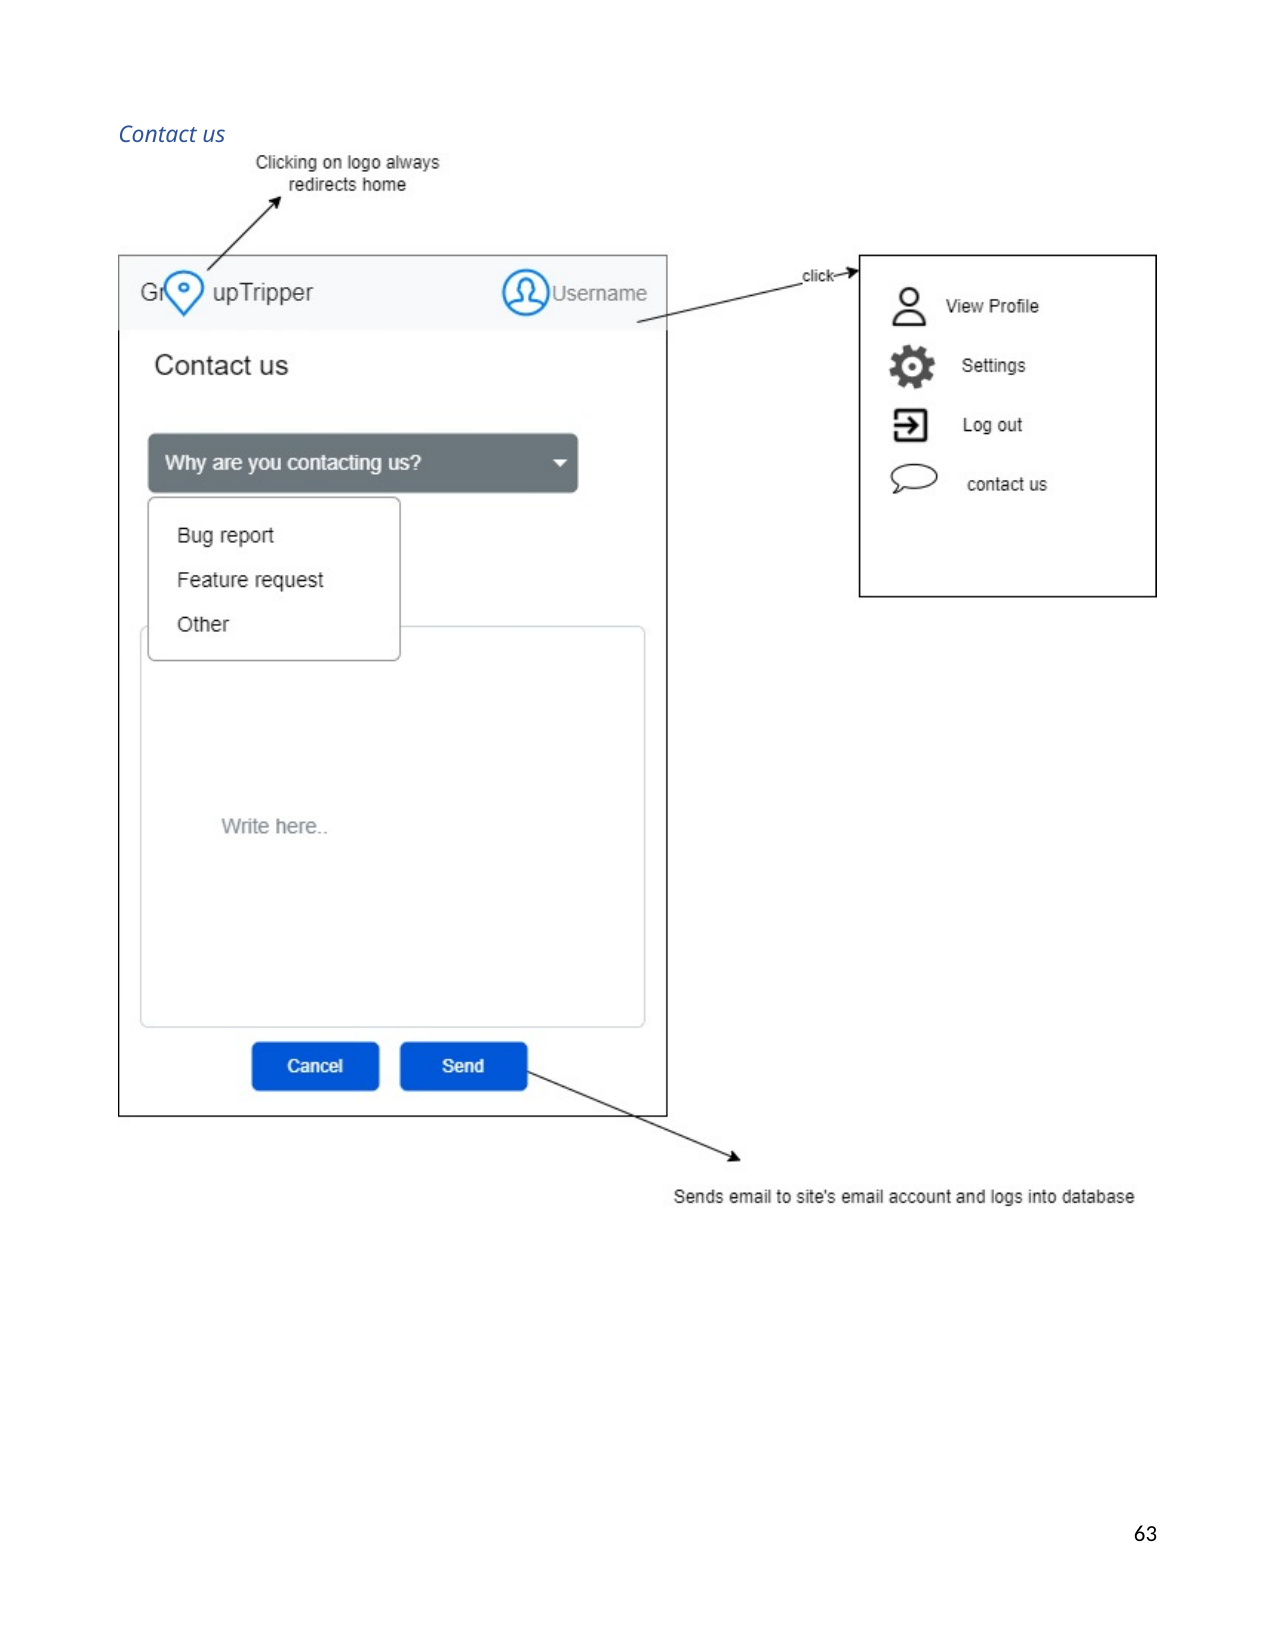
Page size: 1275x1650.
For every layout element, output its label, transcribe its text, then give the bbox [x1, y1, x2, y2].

subtitle Contact us [118, 118, 1157, 149]
picture [118, 151, 1157, 1221]
